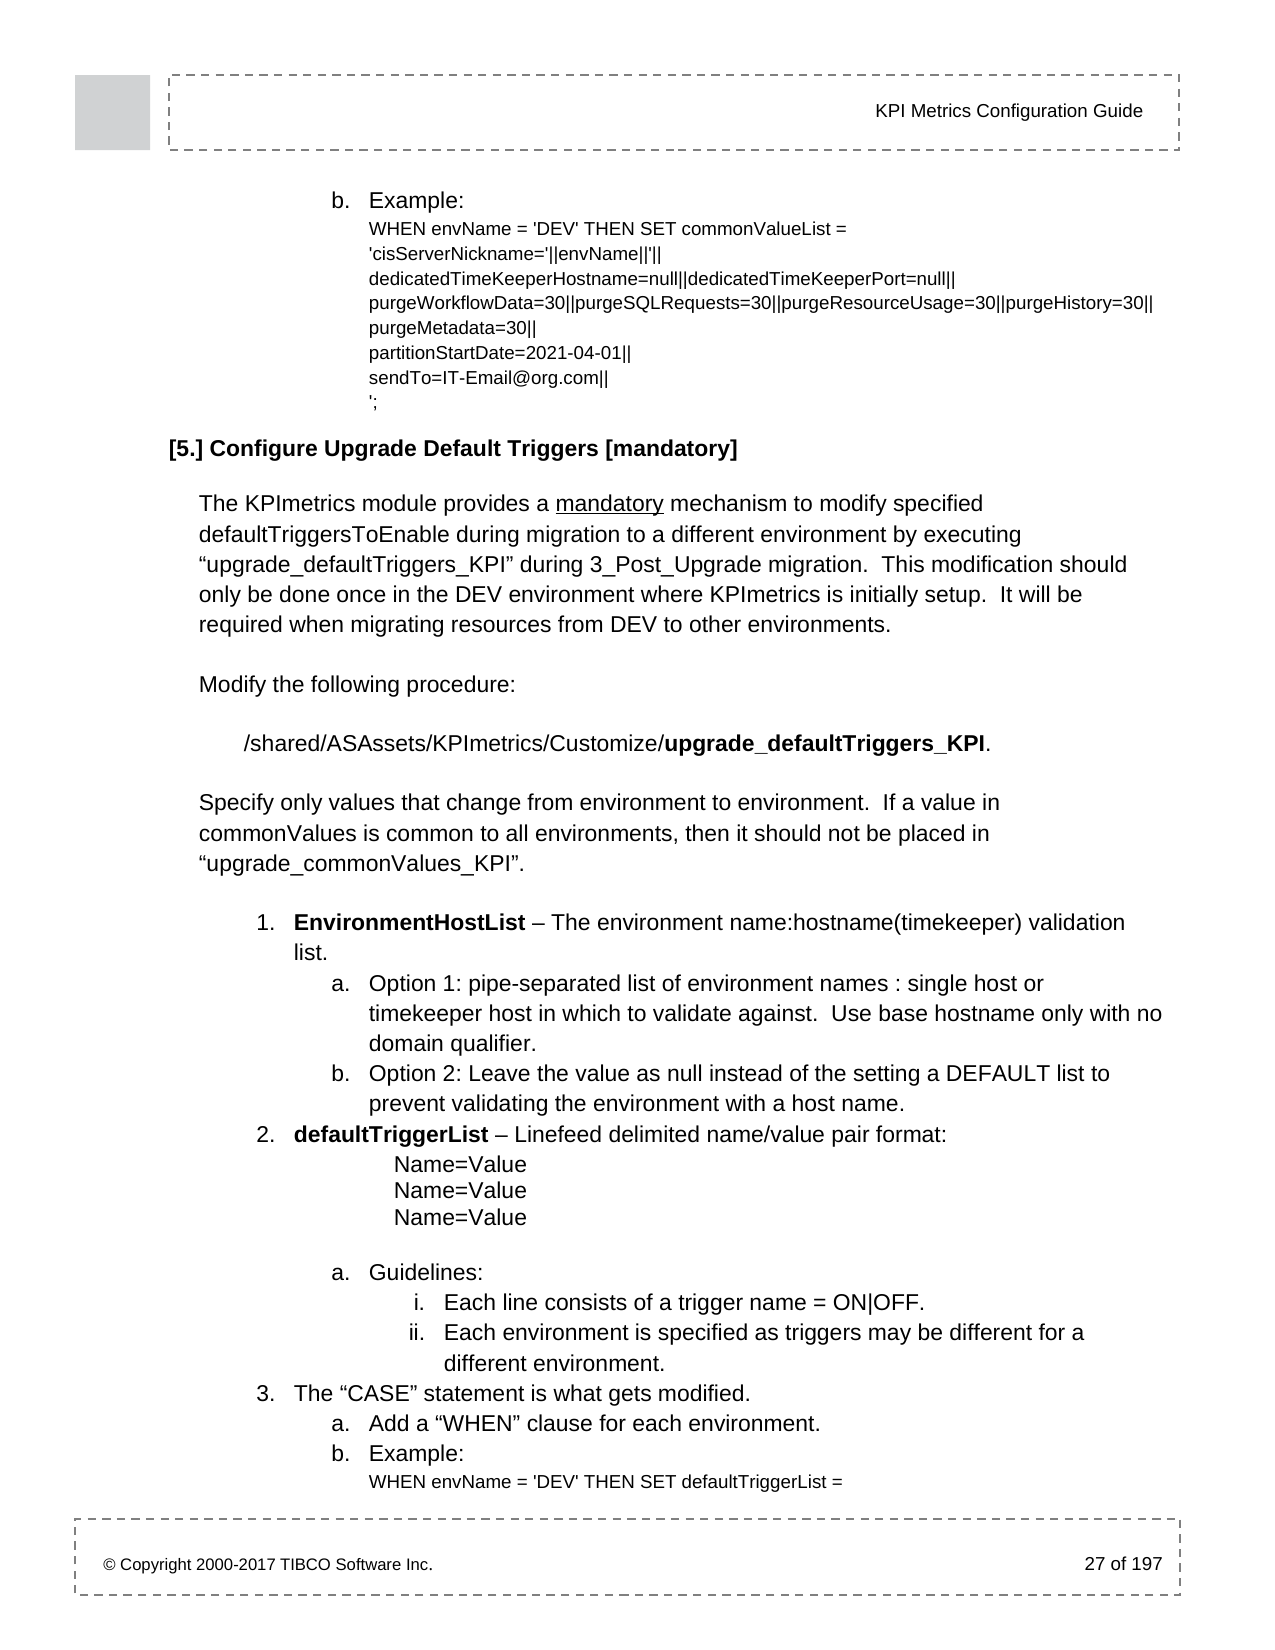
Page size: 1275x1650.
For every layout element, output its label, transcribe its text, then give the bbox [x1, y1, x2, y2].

list Example: [331, 1440, 1162, 1467]
text Name=Value [394, 1177, 1162, 1203]
text partitionStartDate=2021-04-01|| [369, 342, 1162, 363]
text /shared/ASAssets/KPImetrics/Customize/upgrade_defaultTriggers_KPI. [244, 730, 1162, 756]
text Name=Value [394, 1151, 1162, 1177]
text '; [369, 391, 1162, 413]
list Option 1: pipe-separated list of environment names : single host or timekeeper host in which to validate against. Use base hostname only with no domain qualifier. [331, 969, 1162, 1056]
list Example: [331, 187, 1162, 214]
text Name=Value [394, 1203, 1162, 1230]
text WHEN envName = 'DEV' THEN SET commonValueList = [369, 218, 1162, 239]
text Modify the following procedure: [199, 671, 1162, 697]
text sendTo=IT-Email@org.com|| [369, 366, 1162, 388]
text The KPImetrics module provides a mandatory mechanism to modify specified defaultTriggersToEnable during migration to a different environment by executing “upgrade_defaultTriggers_KPI” during 3_Post_Upgrade migration. This modification should only be done once in the DEV environment where KPImetrics is initially setup. It will be required when migrating resources from DEV to other environments. [199, 490, 1162, 637]
list Add a “WHEN” clause for each environment. [331, 1410, 1162, 1436]
text 'cisServerNickname='||envName||'|| [369, 242, 1162, 264]
list Option 2: Leave the value as null instead of the setting a DEFAULT list to prevent validating the environment with a host name. [331, 1060, 1162, 1117]
subtitle [5.] Configure Upgrade Default Triggers [mandatory] [169, 435, 1162, 461]
text dedicatedTimeKeeperHostname=null||dedicatedTimeKeeperPort=null|| [369, 267, 1162, 289]
text WHEN envName = 'DEV' THEN SET defaultTriggerList = [369, 1470, 1162, 1492]
list Guidelines: [331, 1259, 1162, 1285]
list Each environment is specified as triggers may be different for a different environment. [425, 1319, 1162, 1376]
list defaultTriggerList – Linefeed delimited name/value pair format: [256, 1121, 1162, 1147]
list The “CASE” statement is what gets modified. [256, 1380, 1162, 1406]
list EnvironmentHostList – The environment name:hostname(timekeeper) validation list. [256, 909, 1162, 966]
list Each line consists of a trigger name = ON|OFF. [425, 1289, 1162, 1316]
text Specify only values that change from environment to environment. If a value in commonValues is common to all environments, then it should not be placed in “upgrade_commonValues_KPI”. [199, 789, 1162, 876]
text purgeWorkflowData=30||purgeSQLRequests=30||purgeResourceUsage=30||purgeHistory=30||purgeMetadata=30|| [369, 292, 1162, 338]
